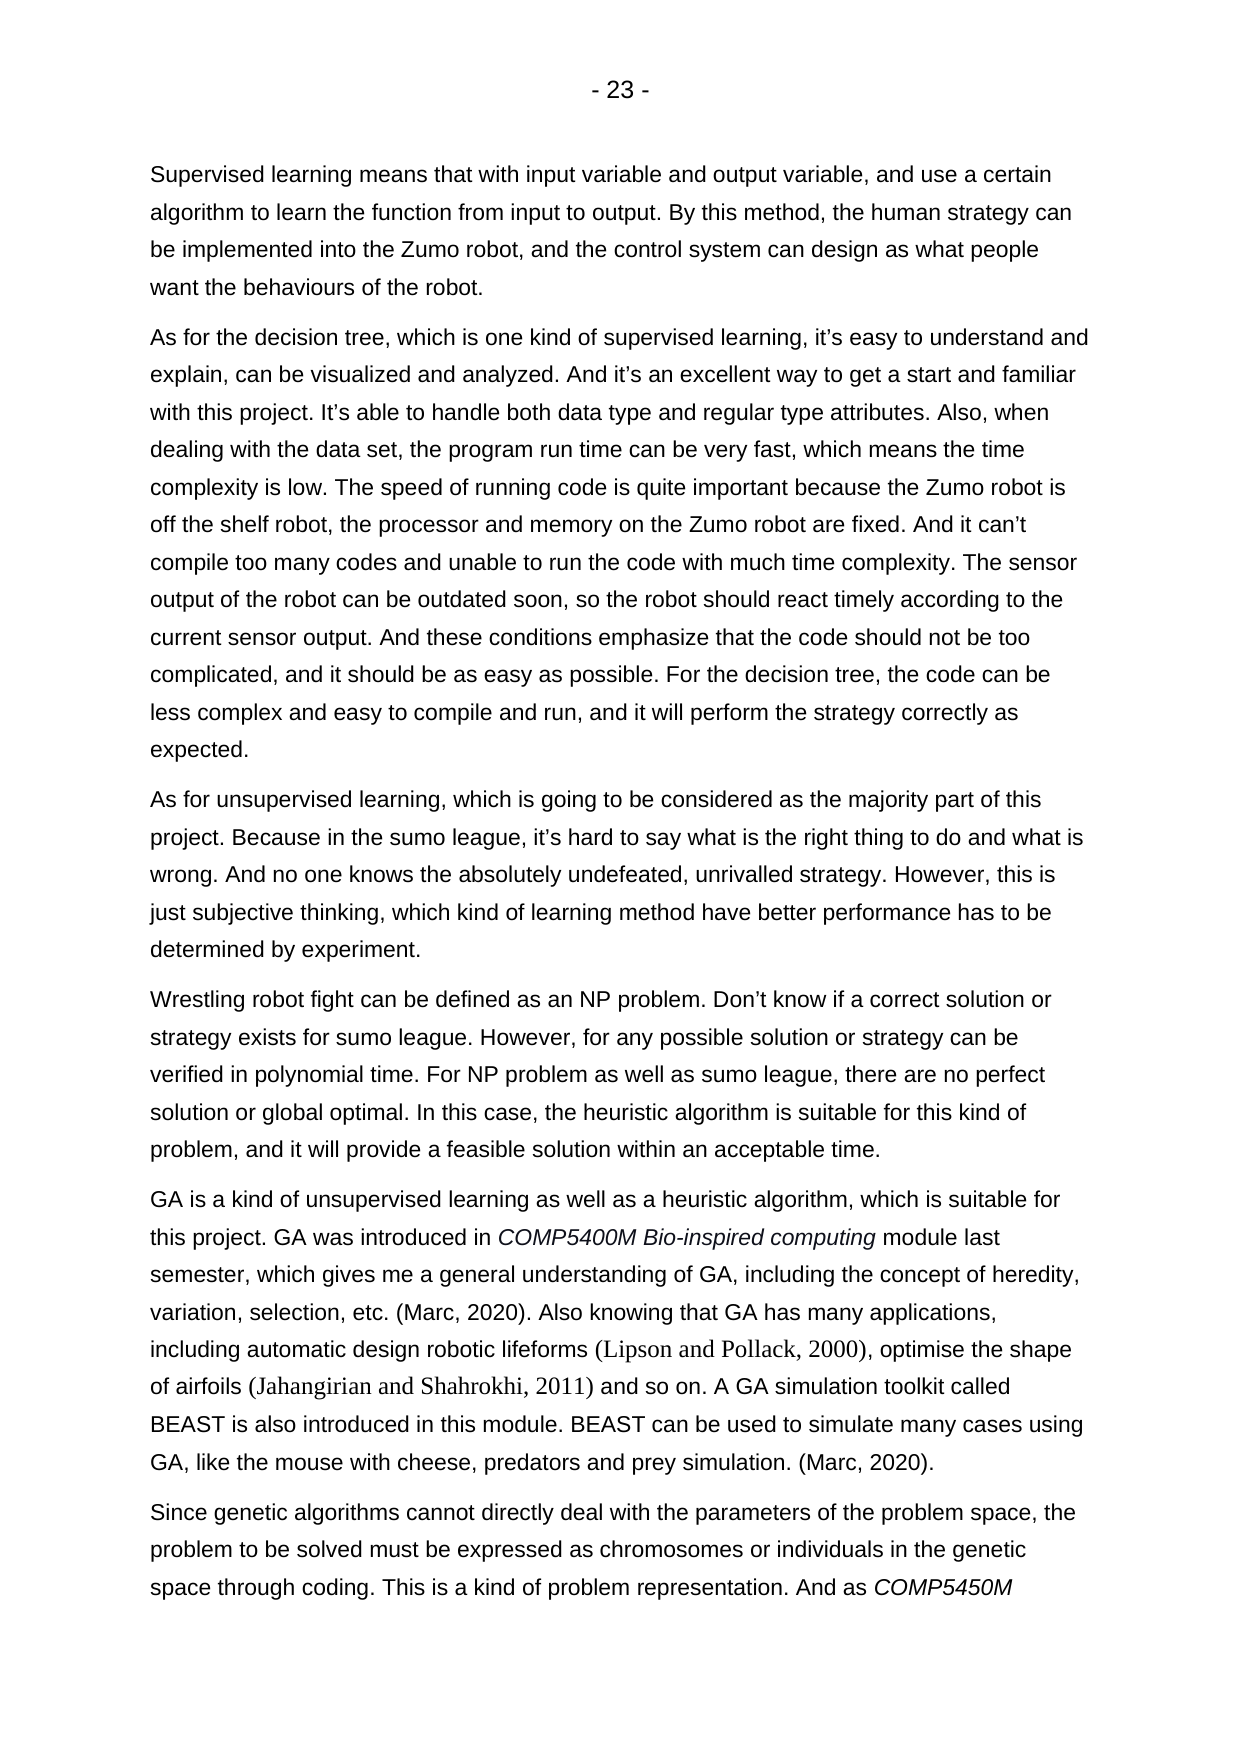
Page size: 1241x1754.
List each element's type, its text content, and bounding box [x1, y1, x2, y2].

text GA is a kind of unsupervised learning as well as a heuristic algorithm, which is suitable for this project. GA was introduced in COMP5400M Bio-inspired computing module last semester, which gives me a general understanding of GA, including the concept of heredity, variation, selection, etc. (Marc, 2020). Also knowing that GA has many applications, including automatic design robotic lifeforms (Lipson and Pollack, 2000), optimise the shape of airfoils (Jahangirian and Shahrokhi, 2011) and so on. A GA simulation toolkit called BEAST is also introduced in this module. BEAST can be used to simulate many cases using GA, like the mouse with cheese, predators and prey simulation. (Marc, 2020). [150, 1175, 1090, 1475]
text As for unsupervised learning, which is going to be considered as the majority part of this project. Because in the sumo league, it’s hard to say what is the right thing to do and what is wrong. And no one knows the absolutely undefeated, unrivalled strategy. However, this is just subjective thinking, which kind of learning method have better performance has to be determined by experiment. [150, 775, 1090, 962]
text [150, 1487, 1090, 1600]
text Wrestling robot fight can be defined as an NP problem. Don’t know if a correct solution or strategy exists for sumo league. However, for any possible solution or strategy can be verified in polynomial time. For NP problem as well as sumo league, there are no perfect solution or global optimal. In this case, the heuristic algorithm is suitable for this kind of problem, and it will provide a feasible solution within an acceptable time. [150, 975, 1090, 1162]
text As for the decision tree, which is one kind of supervised learning, it’s easy to understand and explain, can be visualized and analyzed. And it’s an excellent way to get a start and familiar with this project. It’s able to handle both data type and regular type attributes. Also, when dealing with the data set, the program run time can be very fast, which means the time complexity is low. The speed of running code is quite important because the Zumo robot is off the shelf robot, the processor and memory on the Zumo robot are fixed. And it can’t compile too many codes and unable to run the code with much time complexity. The sensor output of the robot can be outdated soon, so the robot should react timely according to the current sensor output. And these conditions emphasize that the code should not be too complicated, and it should be as easy as possible. For the decision tree, the code can be less complex and easy to compile and run, and it will perform the strategy correctly as expected. [150, 312, 1090, 762]
text Supervised learning means that with input variable and output variable, and use a certain algorithm to learn the function from input to output. By this method, the human strategy can be implemented into the Zumo robot, and the control system can design as what people want the behaviours of the robot. [150, 150, 1090, 300]
